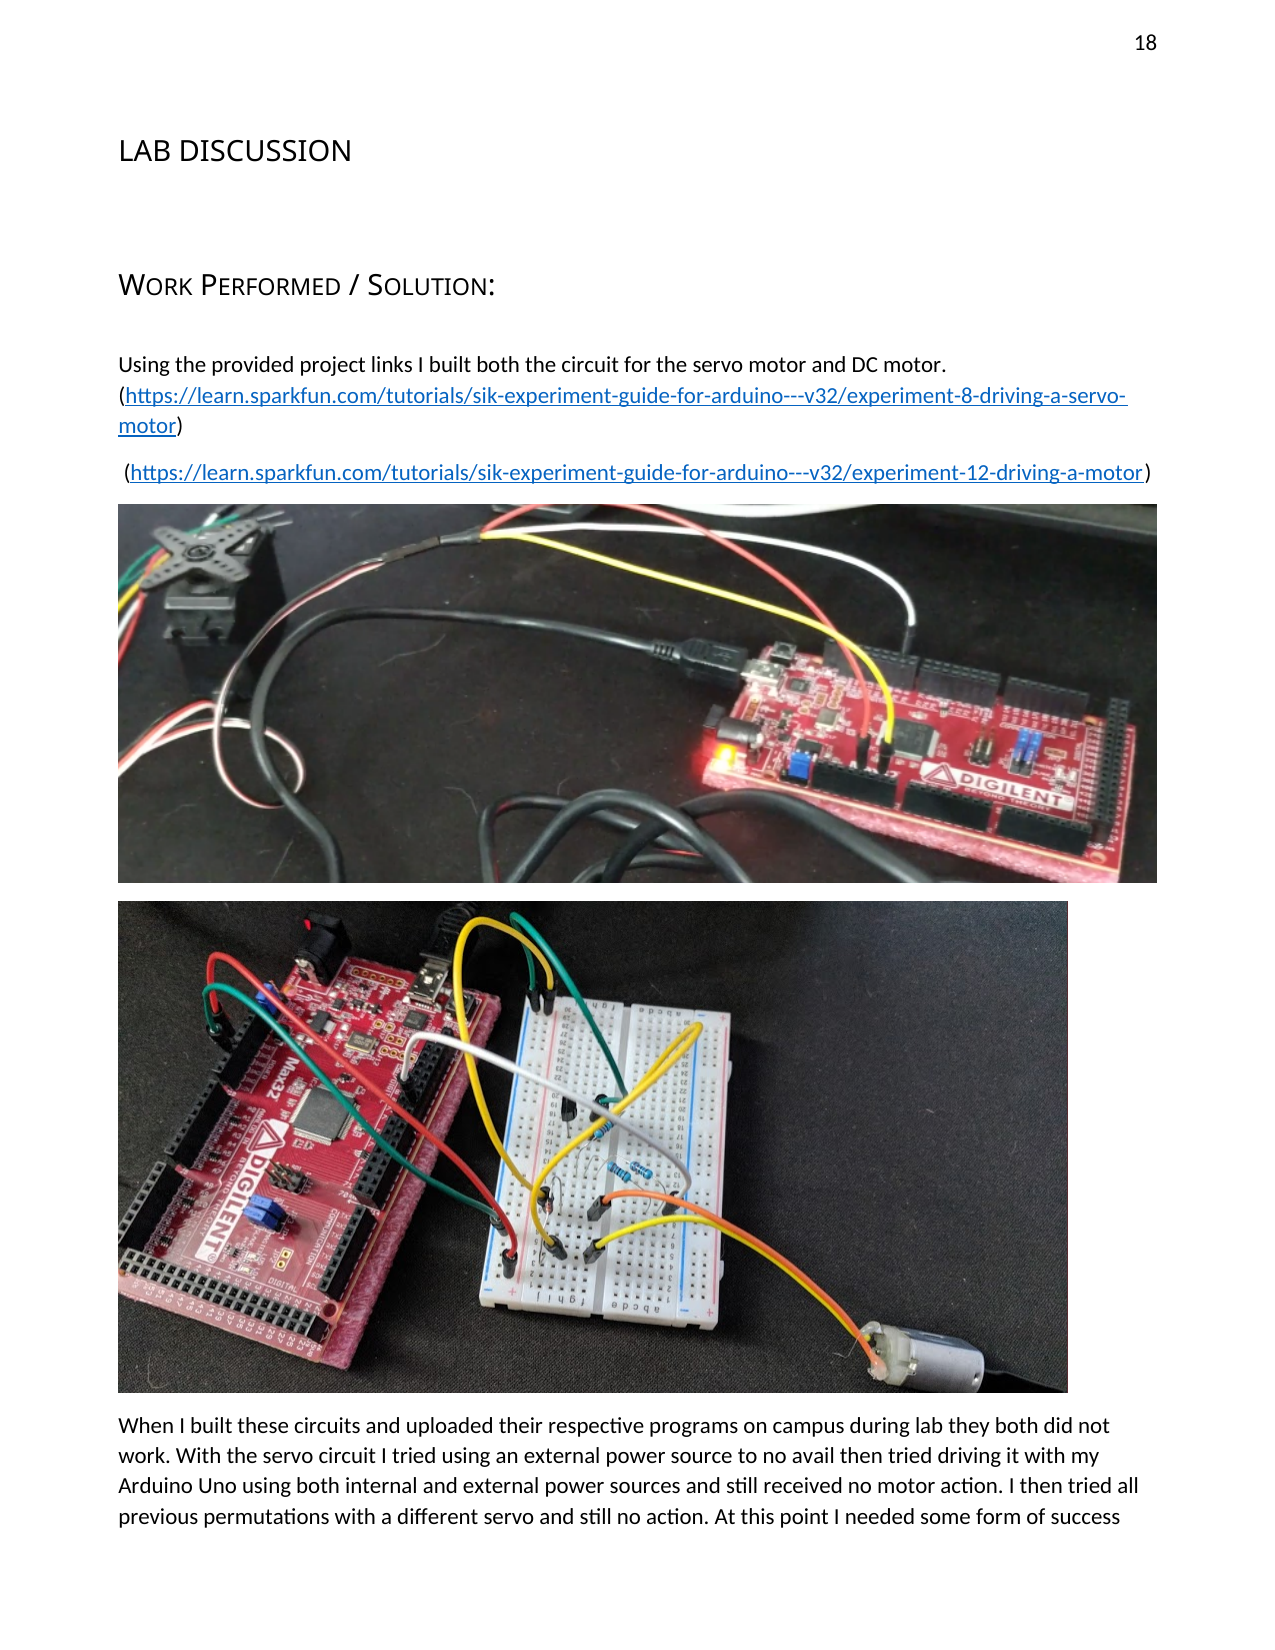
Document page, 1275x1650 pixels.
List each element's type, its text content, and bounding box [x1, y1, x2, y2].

subtitle Lab Discussion [118, 131, 1157, 170]
subtitle Work Performed / Solution: [118, 264, 1157, 304]
picture [118, 504, 1157, 883]
text Using the provided project links I built both the circuit for the servo motor and DC motor. (https://learn.sparkfun.com/tutorials/sik-experiment-guide-for-arduino---v32/experiment-8-driving-a-servo-motor) [118, 351, 1157, 439]
picture [118, 901, 1068, 1393]
text (https://learn.sparkfun.com/tutorials/sik-experiment-guide-for-arduino---v32/experiment-12-driving-a-motor) [118, 458, 1157, 486]
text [118, 1411, 1157, 1530]
